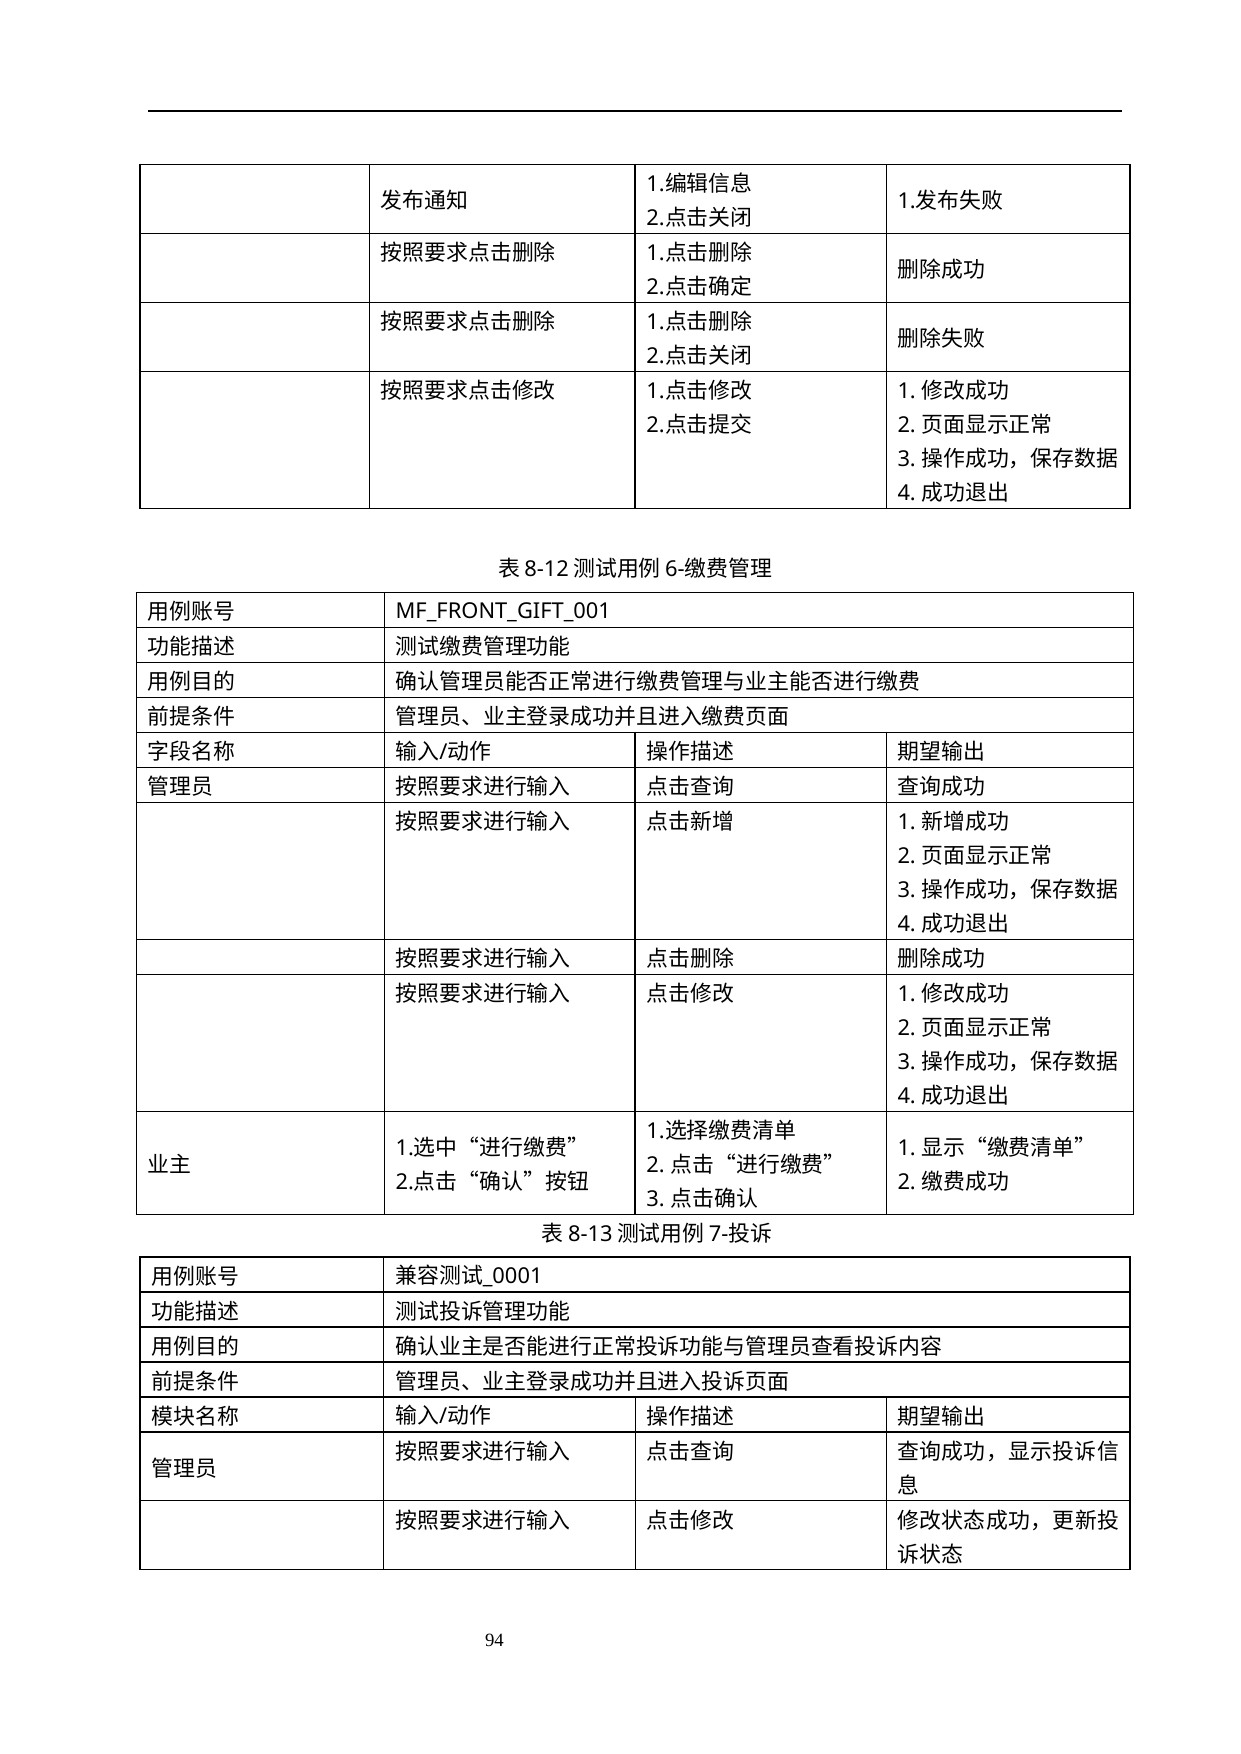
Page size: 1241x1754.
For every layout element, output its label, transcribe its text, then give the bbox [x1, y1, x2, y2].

table_cell 操作描述 [636, 1398, 886, 1431]
table_cell 期望输出 [887, 1398, 1129, 1431]
table_cell 按照要求进行输入 [385, 803, 634, 939]
table_cell [137, 975, 384, 1111]
table_cell 1.选择缴费清单 2. 点击“进行缴费” 3. 点击确认 [636, 1112, 886, 1213]
table_cell 测试缴费管理功能 [385, 628, 1133, 662]
table_cell 查询成功 [887, 768, 1133, 802]
table_cell 功能描述 [141, 1293, 383, 1326]
table_cell 按照要求进行输入 [384, 1433, 635, 1500]
table_cell 功能描述 [137, 628, 384, 662]
table_cell 用例目的 [141, 1328, 383, 1361]
table_cell 测试投诉管理功能 [384, 1293, 1129, 1326]
table_cell 管理员、业主登录成功并且进入投诉页面 [384, 1363, 1129, 1396]
table_cell 查询成功，显示投诉信息 [887, 1433, 1129, 1500]
table_cell 1.点击修改 2.点击提交 [636, 372, 886, 508]
table_cell 删除失败 [887, 303, 1129, 371]
table_cell 修改状态成功，更新投诉状态 [887, 1501, 1129, 1569]
table_cell 输入/动作 [384, 1398, 635, 1431]
table_cell 管理员 [137, 768, 384, 802]
table_cell 期望输出 [887, 733, 1133, 767]
table_cell 删除成功 [887, 940, 1133, 974]
table_cell 操作描述 [636, 733, 886, 767]
table_cell [141, 372, 369, 508]
table_cell 按照要求进行输入 [385, 768, 634, 802]
table_cell 1.点击删除 2.点击关闭 [636, 303, 886, 371]
table_cell [137, 803, 384, 939]
table_header 兼容测试_0001 [384, 1258, 1129, 1291]
table_cell 按照要求点击删除 [370, 303, 634, 371]
table_cell 点击查询 [636, 768, 886, 802]
table_cell 按照要求点击修改 [370, 372, 634, 508]
table_cell 1. 显示“缴费清单” 2. 缴费成功 [887, 1112, 1133, 1213]
table_cell 管理员、业主登录成功并且进入缴费页面 [385, 698, 1133, 732]
table_cell 按照要求点击删除 [370, 234, 634, 302]
table_cell 模块名称 [141, 1398, 383, 1431]
table_cell 1. 修改成功 2. 页面显示正常 3. 操作成功，保存数据 4. 成功退出 [887, 372, 1129, 508]
table_cell 1.编辑信息 2.点击关闭 [636, 165, 886, 233]
table_cell 确认管理员能否正常进行缴费管理与业主能否进行缴费 [385, 663, 1133, 697]
table_cell [137, 940, 384, 974]
table_cell 1.选中“进行缴费” 2.点击“确认”按钮 [385, 1112, 634, 1213]
table_cell [141, 303, 369, 371]
table_cell 按照要求进行输入 [385, 975, 634, 1111]
table_cell 点击新增 [636, 803, 886, 939]
table_cell [141, 1501, 383, 1569]
table_cell 1. 新增成功 2. 页面显示正常 3. 操作成功，保存数据 4. 成功退出 [887, 803, 1133, 939]
text 表8-12测试用例6-缴费管理 [148, 550, 1122, 584]
table_cell 1. 修改成功 2. 页面显示正常 3. 操作成功，保存数据 4. 成功退出 [887, 975, 1133, 1111]
table_cell 确认业主是否能进行正常投诉功能与管理员查看投诉内容 [384, 1328, 1129, 1361]
table_cell 输入/动作 [385, 733, 634, 767]
table_cell [141, 234, 369, 302]
table_cell 按照要求进行输入 [384, 1501, 635, 1569]
table_header 用例账号 [141, 1258, 383, 1291]
table_cell 1.发布失败 [887, 165, 1129, 233]
table_cell 发布通知 [370, 165, 634, 233]
table_cell 点击删除 [636, 940, 886, 974]
table_cell 用例目的 [137, 663, 384, 697]
table_cell 业主 [137, 1112, 384, 1213]
table_cell 点击查询 [636, 1433, 886, 1500]
table_cell 删除成功 [887, 234, 1129, 302]
table_cell 前提条件 [137, 698, 384, 732]
table_header 用例账号 [137, 593, 384, 627]
table_cell 管理员 [141, 1433, 383, 1500]
table_header MF_FRONT_GIFT_001 [385, 593, 1133, 627]
table_cell 按照要求进行输入 [385, 940, 634, 974]
table_cell 前提条件 [141, 1363, 383, 1396]
text 表8-13测试用例7-投诉 [191, 1215, 1122, 1248]
table_cell 字段名称 [137, 733, 384, 767]
table_cell 点击修改 [636, 1501, 886, 1569]
table_cell 1.点击删除 2.点击确定 [636, 234, 886, 302]
table_cell [141, 165, 369, 233]
table_cell 点击修改 [636, 975, 886, 1111]
